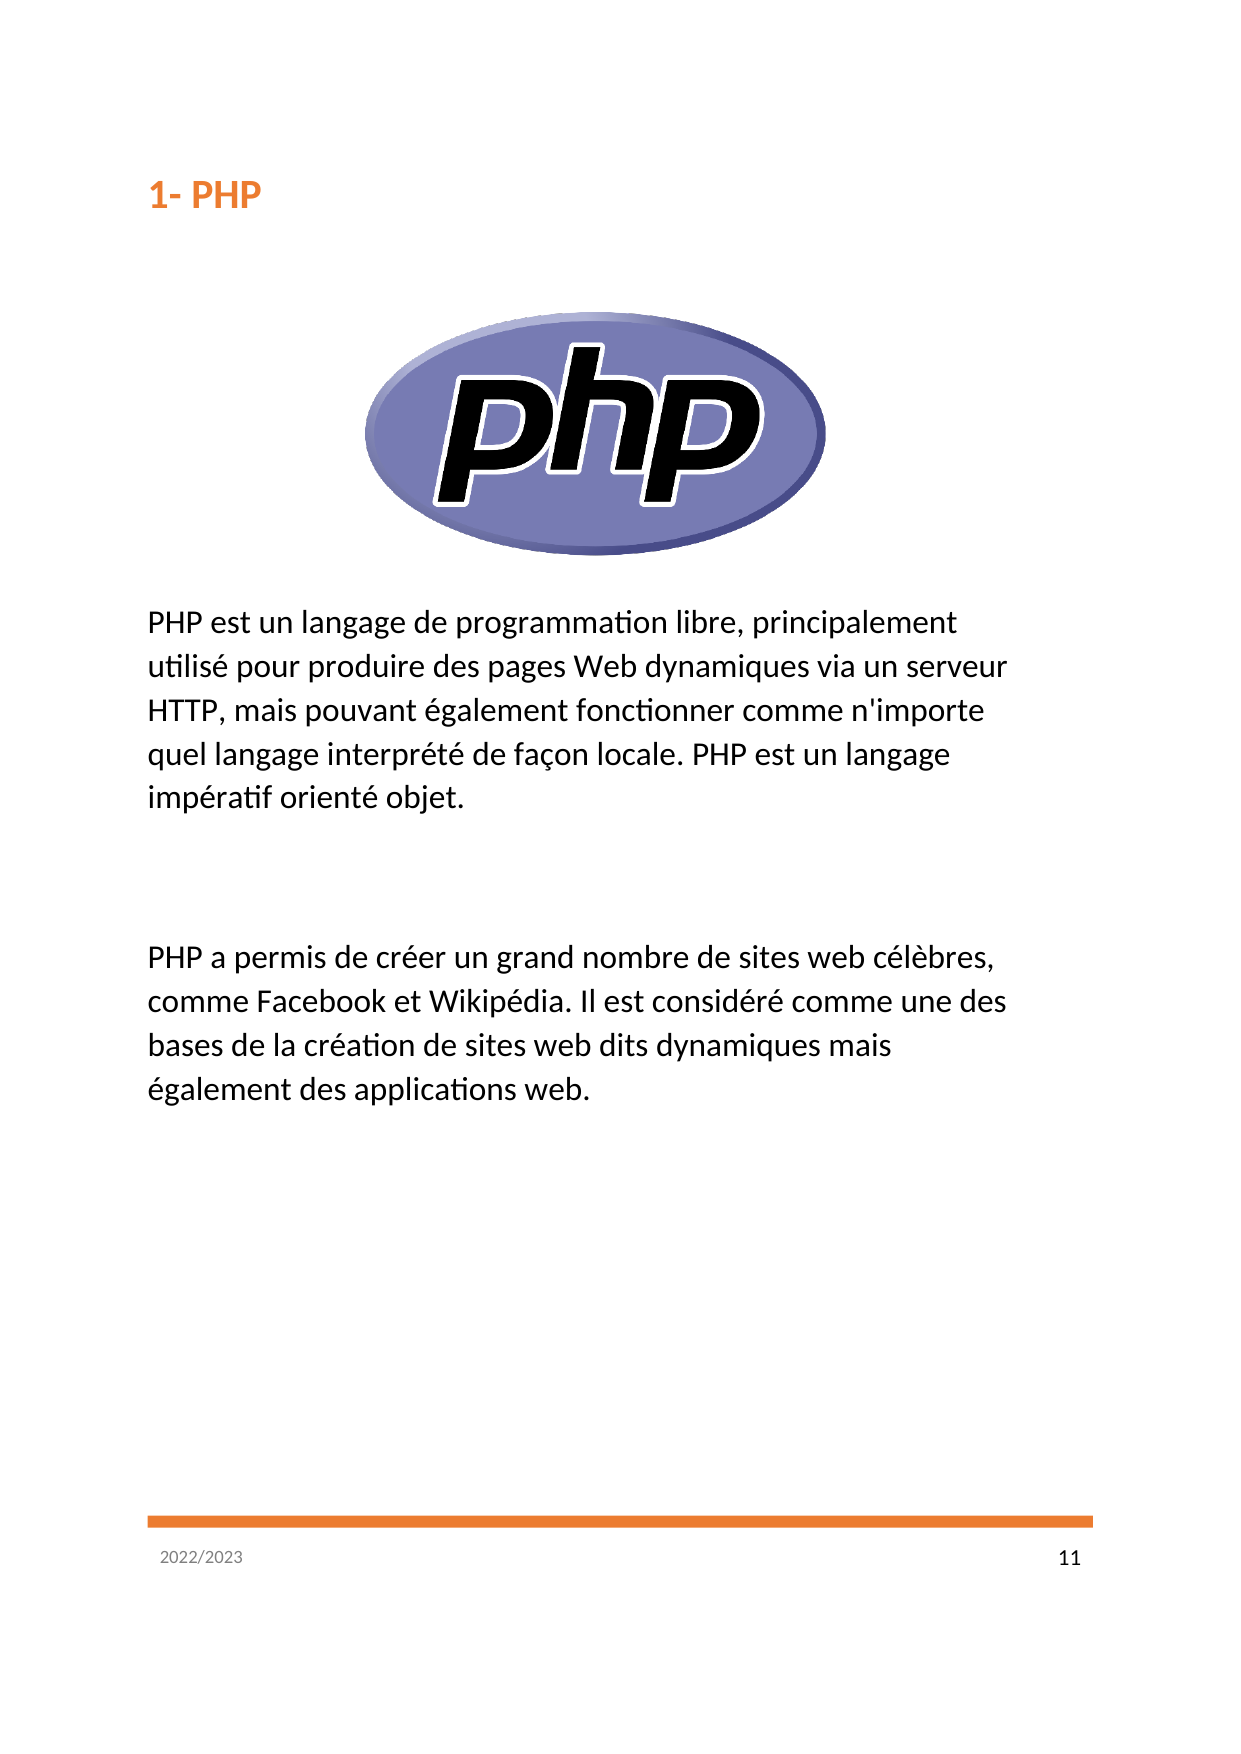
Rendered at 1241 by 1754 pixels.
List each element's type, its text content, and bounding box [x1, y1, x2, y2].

picture [358, 305, 832, 562]
text PHP est un langage de programmation libre, principalement utilisé pour produire des pages Web dynamiques via un serveur HTTP, mais pouvant également fonctionner comme n'importe quel langage interprété de façon locale. PHP est un langage impératif orienté objet. [147, 601, 1009, 817]
text PHP a permis de créer un grand nombre de sites web célèbres, comme Facebook et Wikipédia. Il est considéré comme une des bases de la création de sites web dits dynamiques mais également des applications web. [147, 936, 1009, 1109]
subtitle PHP [147, 168, 1201, 219]
